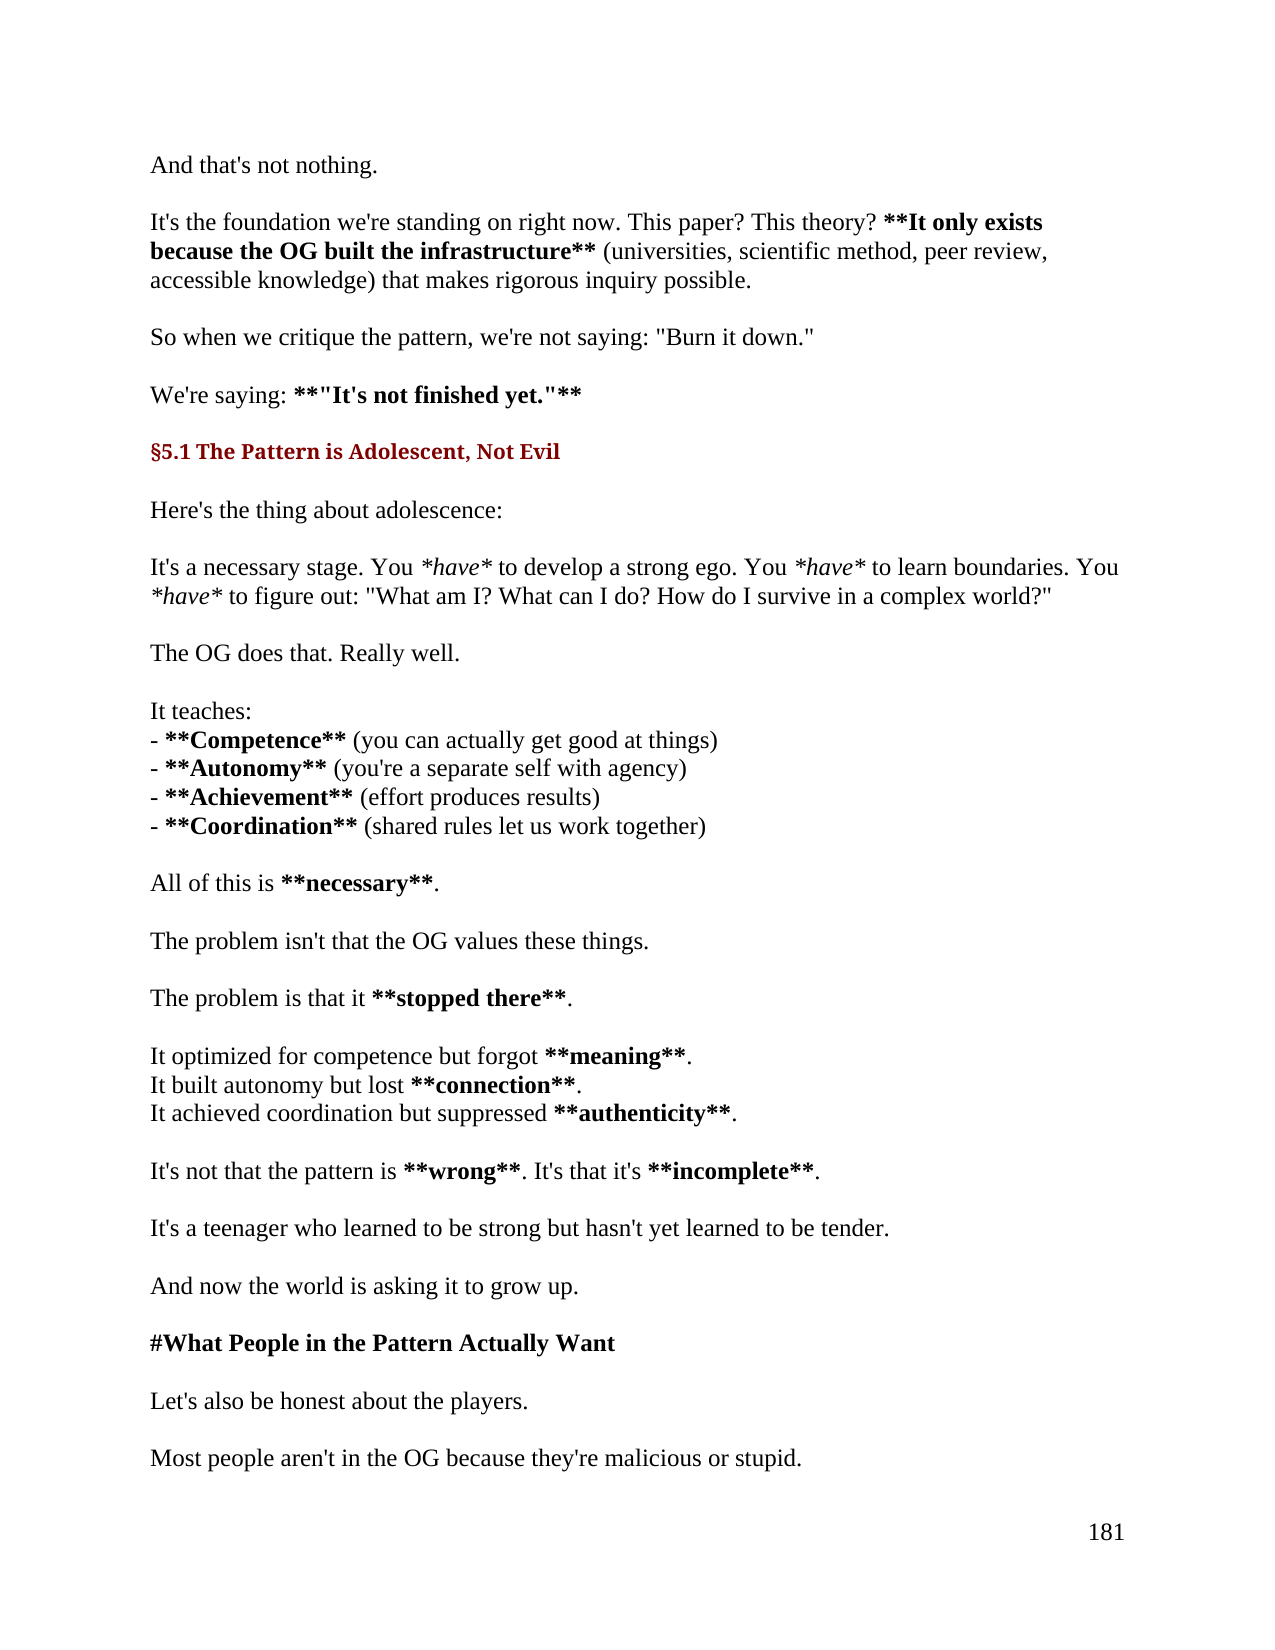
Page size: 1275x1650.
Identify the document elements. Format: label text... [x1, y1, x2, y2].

text - **Autonomy** (you're a separate self with agency) [150, 753, 1125, 782]
text And that's not nothing. [150, 150, 1125, 179]
text The problem is that it **stopped there**. [150, 983, 1125, 1012]
text - **Achievement** (effort produces results) [150, 782, 1125, 811]
text It's a teenager who learned to be strong but hasn't yet learned to be tender. [150, 1213, 1125, 1242]
text #What People in the Pattern Actually Want [150, 1328, 1125, 1357]
text It teaches: [150, 696, 1125, 725]
text It built autonomy but lost **connection**. [150, 1070, 1125, 1098]
text - **Coordination** (shared rules let us work together) [150, 811, 1125, 840]
text It achieved coordination but suppressed **authenticity**. [150, 1098, 1125, 1127]
text So when we critique the pattern, we're not saying: "Burn it down." [150, 322, 1125, 351]
subtitle §5.1 The Pattern is Adolescent, Not Evil [150, 437, 1125, 466]
text Here's the thing about adolescence: [150, 495, 1125, 523]
text It optimized for competence but forgot **meaning**. [150, 1041, 1125, 1070]
text - **Competence** (you can actually get good at things) [150, 725, 1125, 753]
text It's the foundation we're standing on right now. This paper? This theory? **It only exists because the OG built the infrastructure** (universities, scientific method, peer review, accessible knowledge) that makes rigorous inquiry possible. [150, 207, 1125, 294]
text Most people aren't in the OG because they're malicious or stupid. [150, 1443, 1125, 1472]
text We're saying: **"It's not finished yet."** [150, 380, 1125, 409]
text It's a necessary stage. You *have* to develop a strong ego. You *have* to learn boundaries. You *have* to figure out: "What am I? What can I do? How do I survive in a complex world?" [150, 552, 1125, 610]
text All of this is **necessary**. [150, 868, 1125, 897]
text And now the world is asking it to grow up. [150, 1271, 1125, 1300]
text The OG does that. Really well. [150, 638, 1125, 667]
text The problem isn't that the OG values these things. [150, 926, 1125, 955]
text Let's also be honest about the players. [150, 1386, 1125, 1415]
text It's not that the pattern is **wrong**. It's that it's **incomplete**. [150, 1156, 1125, 1185]
